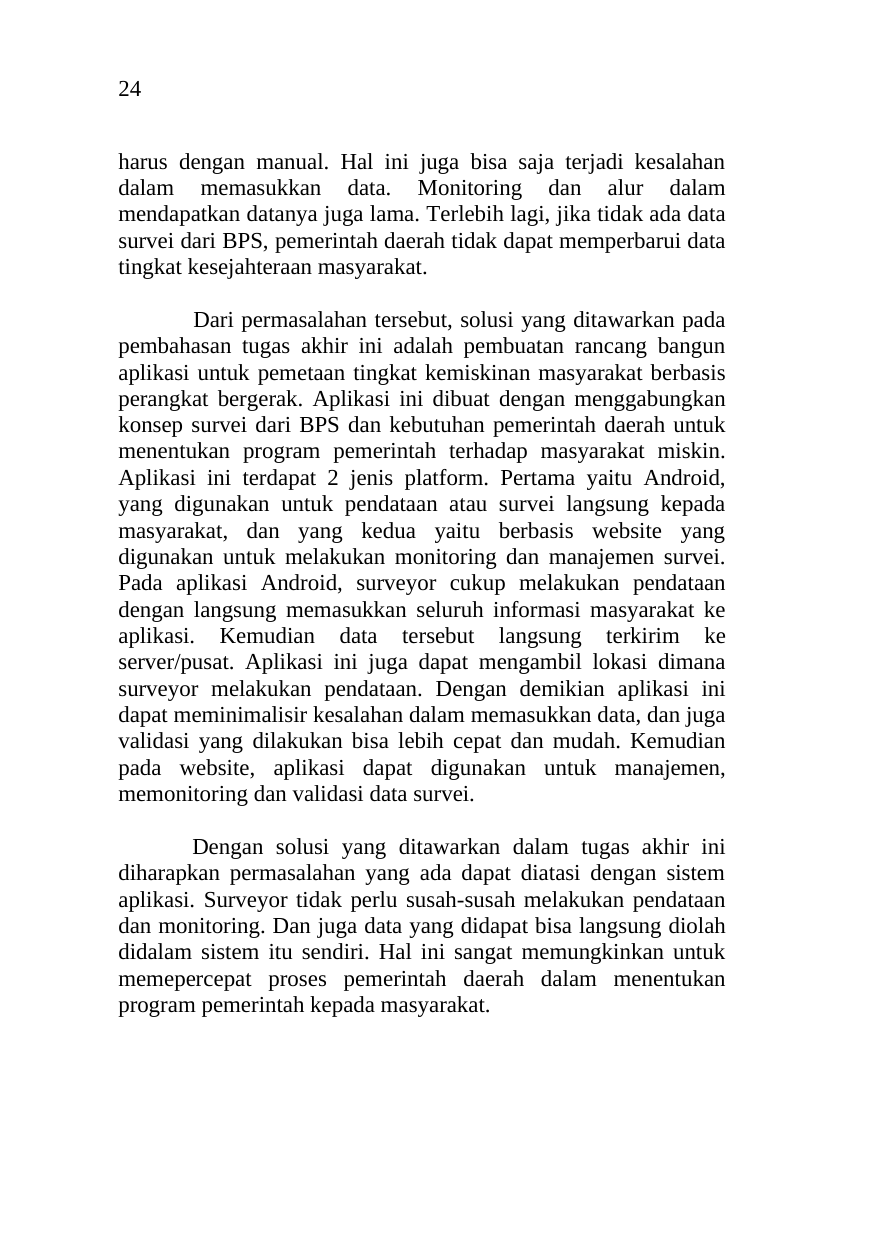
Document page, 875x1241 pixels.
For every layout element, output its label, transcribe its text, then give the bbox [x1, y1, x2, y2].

text Dari permasalahan tersebut, solusi yang ditawarkan pada pembahasan tugas akhir ini adalah pembuatan rancang bangun aplikasi untuk pemetaan tingkat kemiskinan masyarakat berbasis perangkat bergerak. Aplikasi ini dibuat dengan menggabungkan konsep survei dari BPS dan kebutuhan pemerintah daerah untuk menentukan program pemerintah terhadap masyarakat miskin. Aplikasi ini terdapat 2 jenis platform. Pertama yaitu Android, yang digunakan untuk pendataan atau survei langsung kepada masyarakat, dan yang kedua yaitu berbasis website yang digunakan untuk melakukan monitoring dan manajemen survei. Pada aplikasi Android, surveyor cukup melakukan pendataan dengan langsung memasukkan seluruh informasi masyarakat ke aplikasi. Kemudian data tersebut langsung terkirim ke server/pusat. Aplikasi ini juga dapat mengambil lokasi dimana surveyor melakukan pendataan. Dengan demikian aplikasi ini dapat meminimalisir kesalahan dalam memasukkan data, dan juga validasi yang dilakukan bisa lebih cepat dan mudah. Kemudian pada website, aplikasi dapat digunakan untuk manajemen, memonitoring dan validasi data survei. [118, 306, 726, 807]
text Dengan solusi yang ditawarkan dalam tugas akhir ini diharapkan permasalahan yang ada dapat diatasi dengan sistem aplikasi. Surveyor tidak perlu susah-susah melakukan pendataan dan monitoring. Dan juga data yang didapat bisa langsung diolah didalam sistem itu sendiri. Hal ini sangat memungkinkan untuk memepercepat proses pemerintah daerah dalam menentukan program pemerintah kepada masyarakat. [118, 833, 726, 1017]
